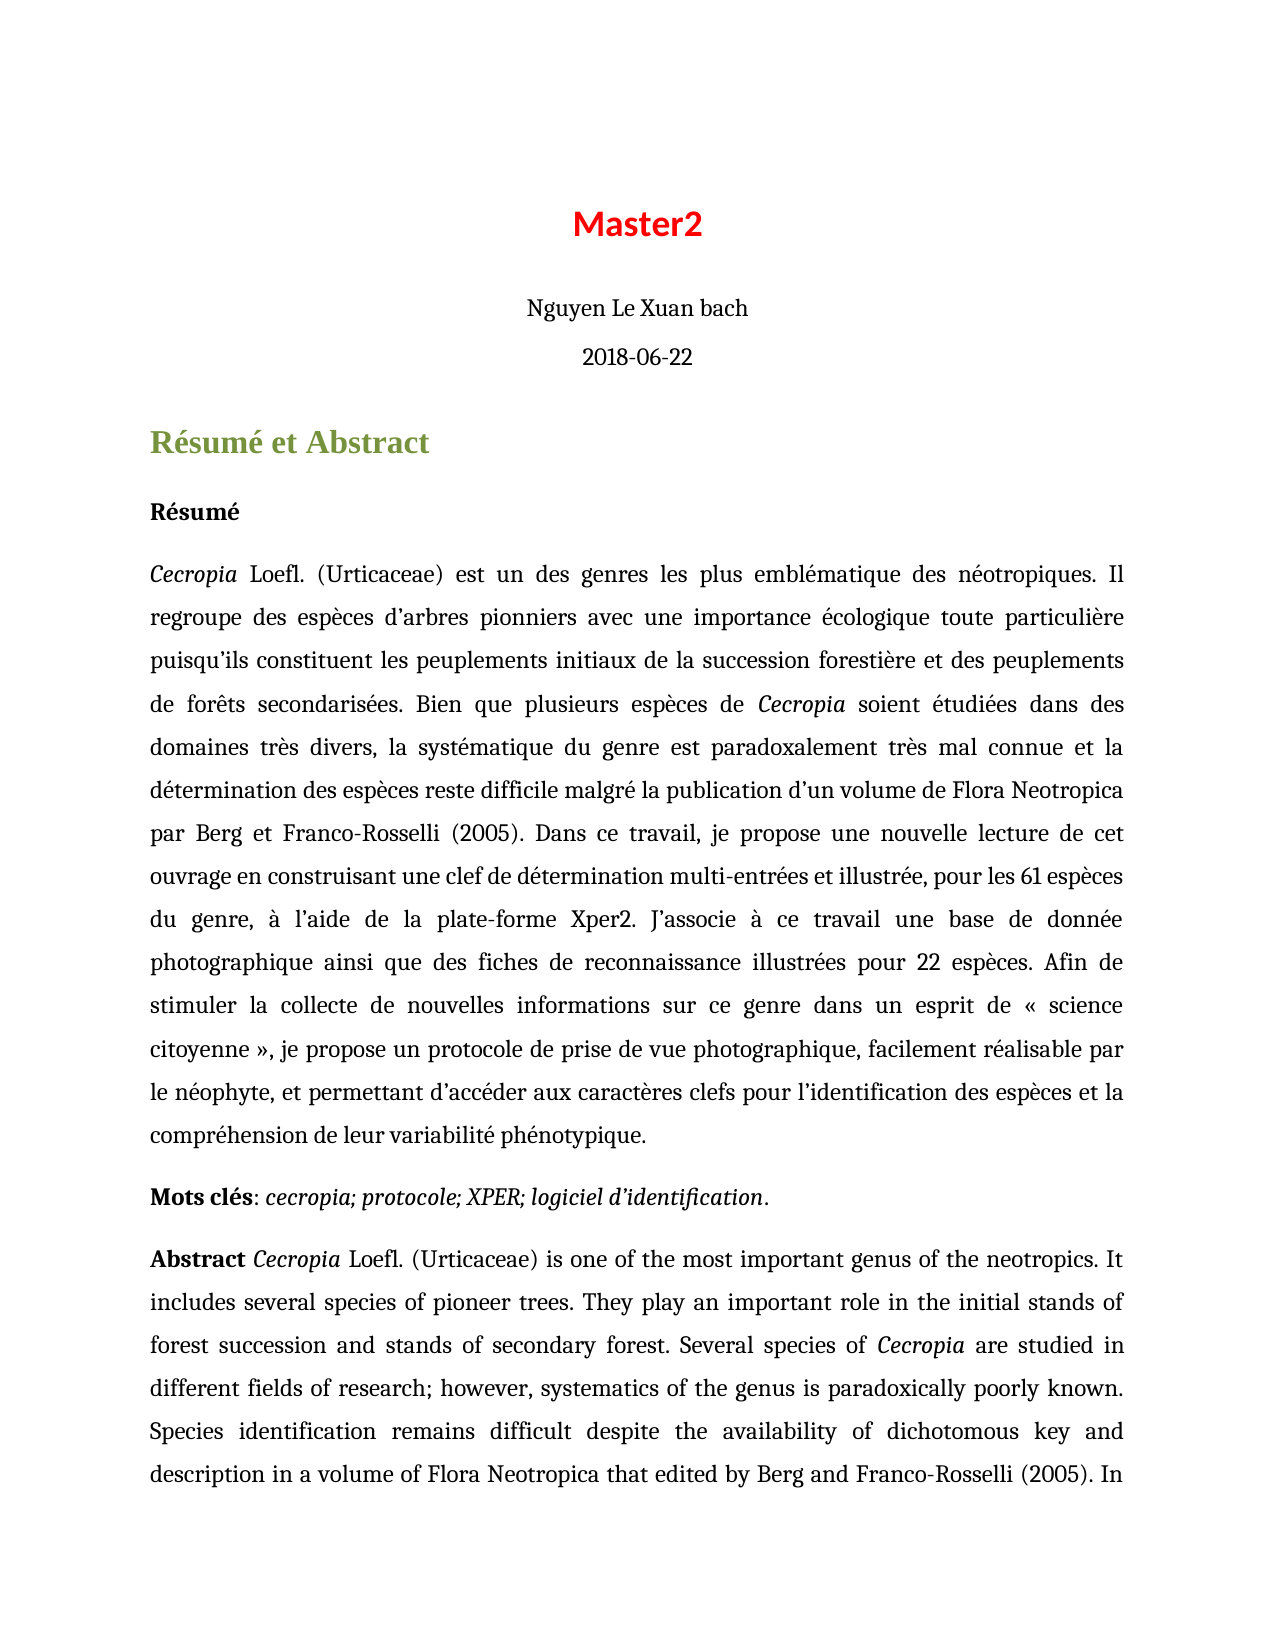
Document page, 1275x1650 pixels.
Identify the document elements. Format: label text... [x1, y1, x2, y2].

title Master2 [150, 200, 1125, 246]
text 2018-06-22 [150, 343, 1125, 372]
text Nguyen Le Xuan bach [150, 294, 1125, 322]
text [150, 1244, 1125, 1489]
text Mots clés: cecropia; protocole; XPER; logiciel d’identification. [150, 1183, 1125, 1211]
subtitle Résumé et Abstract [150, 422, 1125, 460]
text Cecropia Loefl. (Urticaceae) est un des genres les plus emblématique des néotropiques. Il regroupe des espèces d’arbres pionniers avec une importance écologique toute particulière puisqu’ils constituent les peuplements initiaux de la succession forestière et des peuplements de forêts secondarisées. Bien que plusieurs espèces de Cecropia soient étudiées dans des domaines très divers, la systématique du genre est paradoxalement très mal connue et la détermination des espèces reste difficile malgré la publication d’un volume de Flora Neotropica par Berg et Franco-Rosselli (2005). Dans ce travail, je propose une nouvelle lecture de cet ouvrage en construisant une clef de détermination multi-entrées et illustrée, pour les 61 espèces du genre, à l’aide de la plate-forme Xper2. J’associe à ce travail une base de donnée photographique ainsi que des fiches de reconnaissance illustrées pour 22 espèces. Afin de stimuler la collecte de nouvelles informations sur ce genre dans un esprit de « science citoyenne », je propose un protocole de prise de vue photographique, facilement réalisable par le néophyte, et permettant d’accéder aux caractères clefs pour l’identification des espèces et la compréhension de leur variabilité phénotypique. [150, 560, 1125, 1149]
text Résumé [150, 498, 1125, 527]
